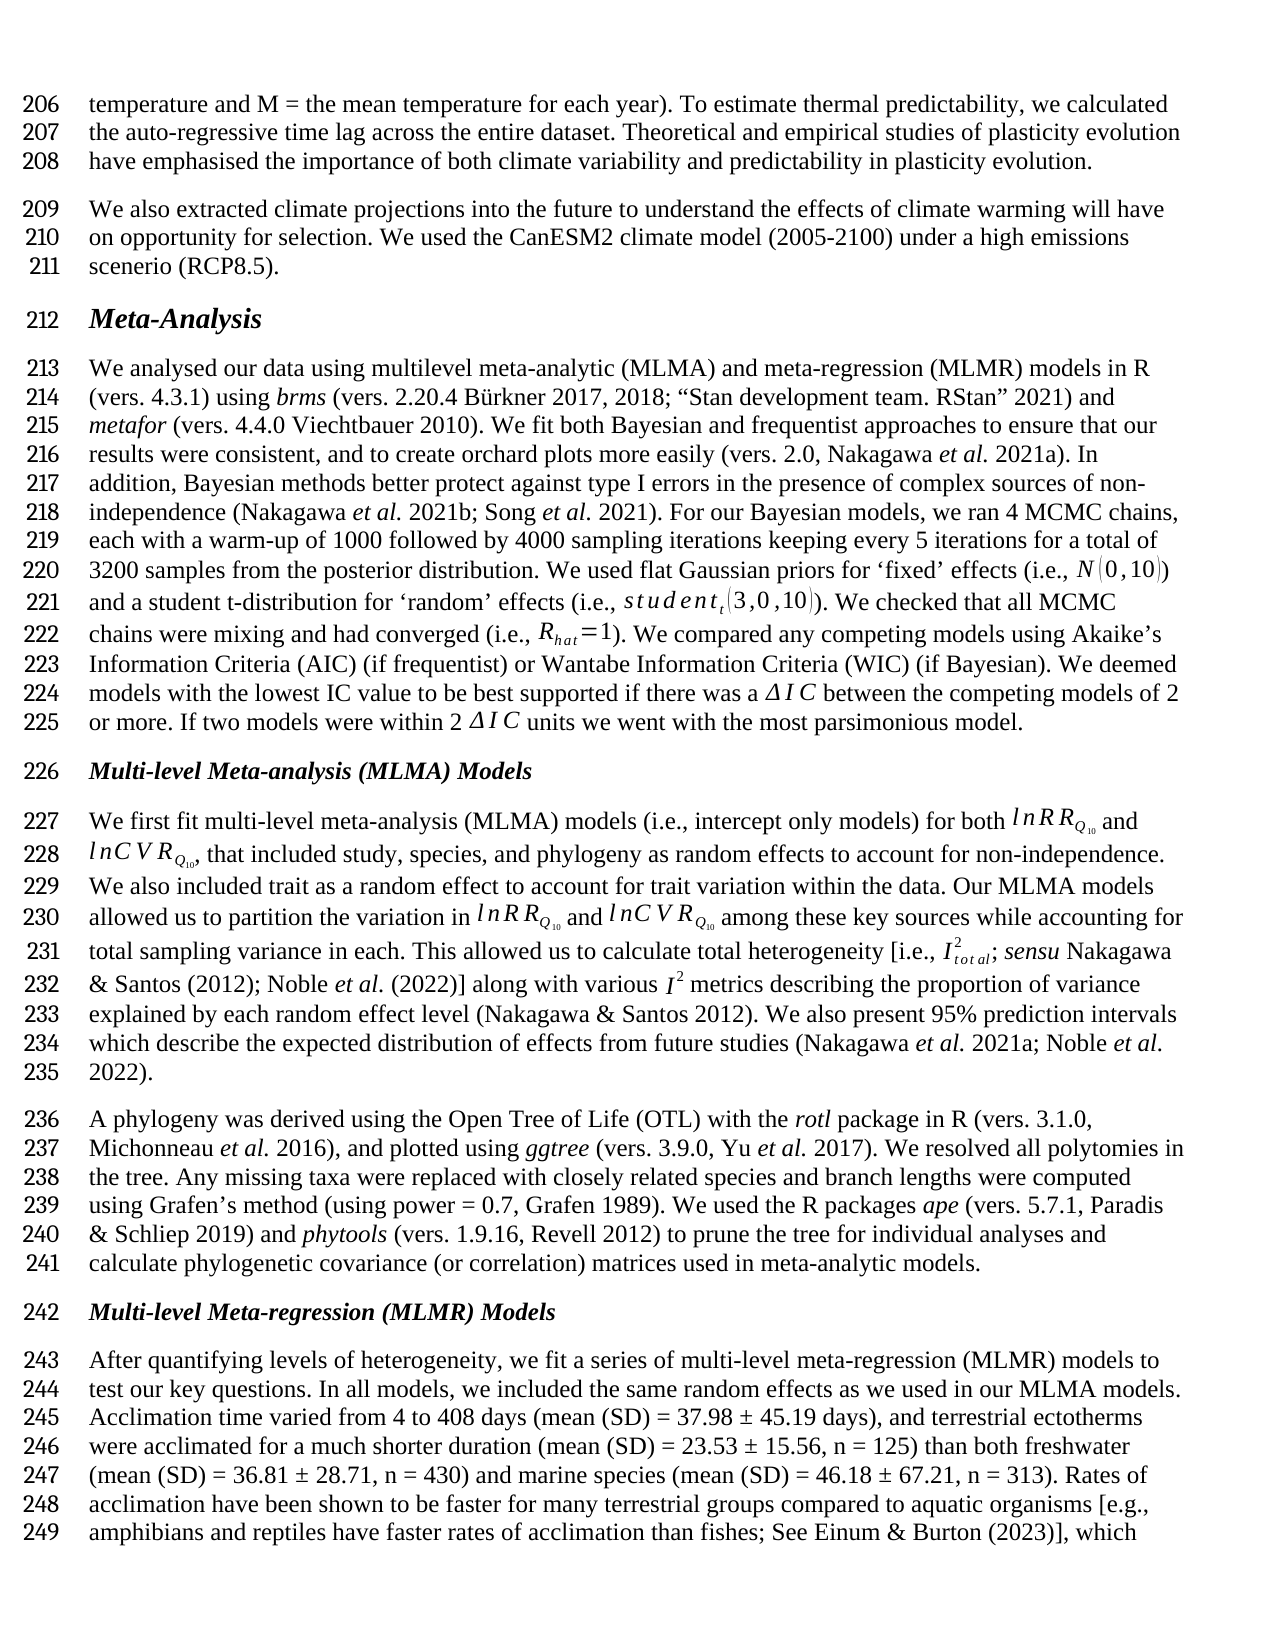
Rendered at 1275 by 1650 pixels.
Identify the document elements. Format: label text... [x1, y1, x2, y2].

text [89, 1345, 1186, 1546]
text We first fit multi-level meta-analysis (MLMA) models (i.e., intercept only models) for both and , that included study, species, and phylogeny as random effects to account for non-independence. We also included trait as a random effect to account for trait variation within the data. Our MLMA models allowed us to partition the variation in and among these key sources while accounting for total sampling variance in each. This allowed us to calculate total heterogeneity [i.e., ; sensu Nakagawa & Santos (2012); Noble et al. (2022)] along with various metrics describing the proportion of variance explained by each random effect level (Nakagawa & Santos 2012). We also present 95% prediction intervals which describe the expected distribution of effects from future studies (Nakagawa et al. 2021a; Noble et al. 2022). [89, 804, 1186, 1085]
subtitle Multi-level Meta-analysis (MLMA) Models [89, 756, 1186, 785]
text A phylogeny was derived using the Open Tree of Life (OTL) with the rotl package in R (vers. 3.1.0, Michonneau et al. 2016), and plotted using ggtree (vers. 3.9.0, Yu et al. 2017). We resolved all polytomies in the tree. Any missing taxa were replaced with closely related species and branch lengths were computed using Grafen’s method (using power = 0.7, Grafen 1989). We used the R packages ape (vers. 5.7.1, Paradis & Schliep 2019) and phytools (vers. 1.9.16, Revell 2012) to prune the tree for individual analyses and calculate phylogenetic covariance (or correlation) matrices used in meta-analytic models. [89, 1104, 1186, 1277]
subtitle Multi-level Meta-regression (MLMR) Models [89, 1297, 1186, 1326]
text We also extracted climate projections into the future to understand the effects of climate warming will have on opportunity for selection. We used the CanESM2 climate model (2005-2100) under a high emissions scenerio (RCP8.5). [89, 194, 1186, 280]
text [89, 89, 1186, 175]
text We analysed our data using multilevel meta-analytic (MLMA) and meta-regression (MLMR) models in R (vers. 4.3.1) using brms (vers. 2.20.4 Bürkner 2017, 2018; “Stan development team. RStan” 2021) and metafor (vers. 4.4.0 Viechtbauer 2010). We fit both Bayesian and frequentist approaches to ensure that our results were consistent, and to create orchard plots more easily (vers. 2.0, Nakagawa et al. 2021a). In addition, Bayesian methods better protect against type I errors in the presence of complex sources of non-independence (Nakagawa et al. 2021b; Song et al. 2021). For our Bayesian models, we ran 4 MCMC chains, each with a warm-up of 1000 followed by 4000 sampling iterations keeping every 5 iterations for a total of 3200 samples from the posterior distribution. We used flat Gaussian priors for ‘fixed’ effects (i.e., ) and a student t-distribution for ‘random’ effects (i.e., ). We checked that all MCMC chains were mixing and had converged (i.e., ). We compared any competing models using Akaike’s Information Criteria (AIC) (if frequentist) or Wantabe Information Criteria (WIC) (if Bayesian). We deemed models with the lowest IC value to be best supported if there was a between the competing models of 2 or more. If two models were within 2 units we went with the most parsimonious model. [89, 353, 1186, 735]
subtitle Meta-Analysis [89, 301, 1186, 334]
